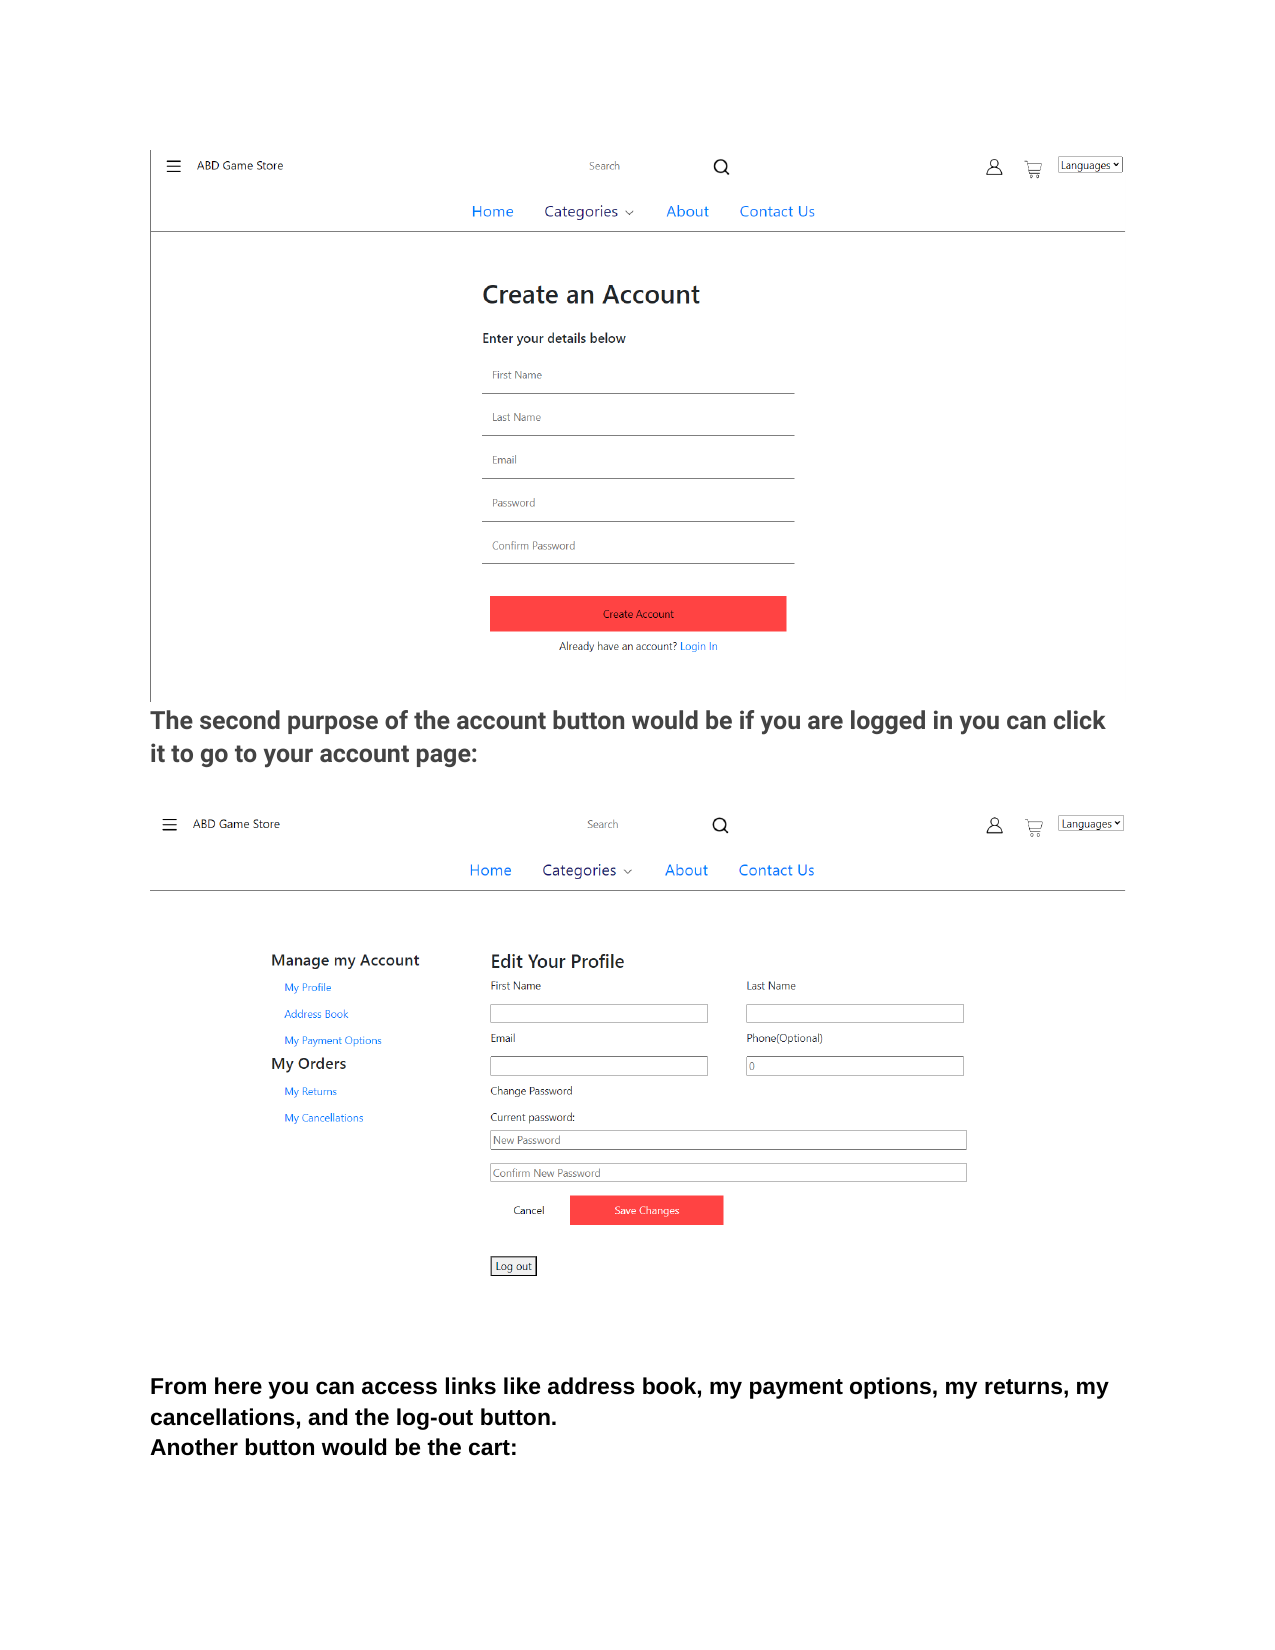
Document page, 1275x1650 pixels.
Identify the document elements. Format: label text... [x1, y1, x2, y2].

text The second purpose of the account button would be if you are logged in you can click it to go to your account page: [150, 706, 1125, 769]
text Another button would be the cart: [150, 1434, 1125, 1460]
picture [150, 150, 1125, 702]
text From here you can access links like address book, my payment options, my returns, my cancellations, and the log-out button. [150, 1373, 1125, 1430]
picture [150, 806, 1125, 1370]
